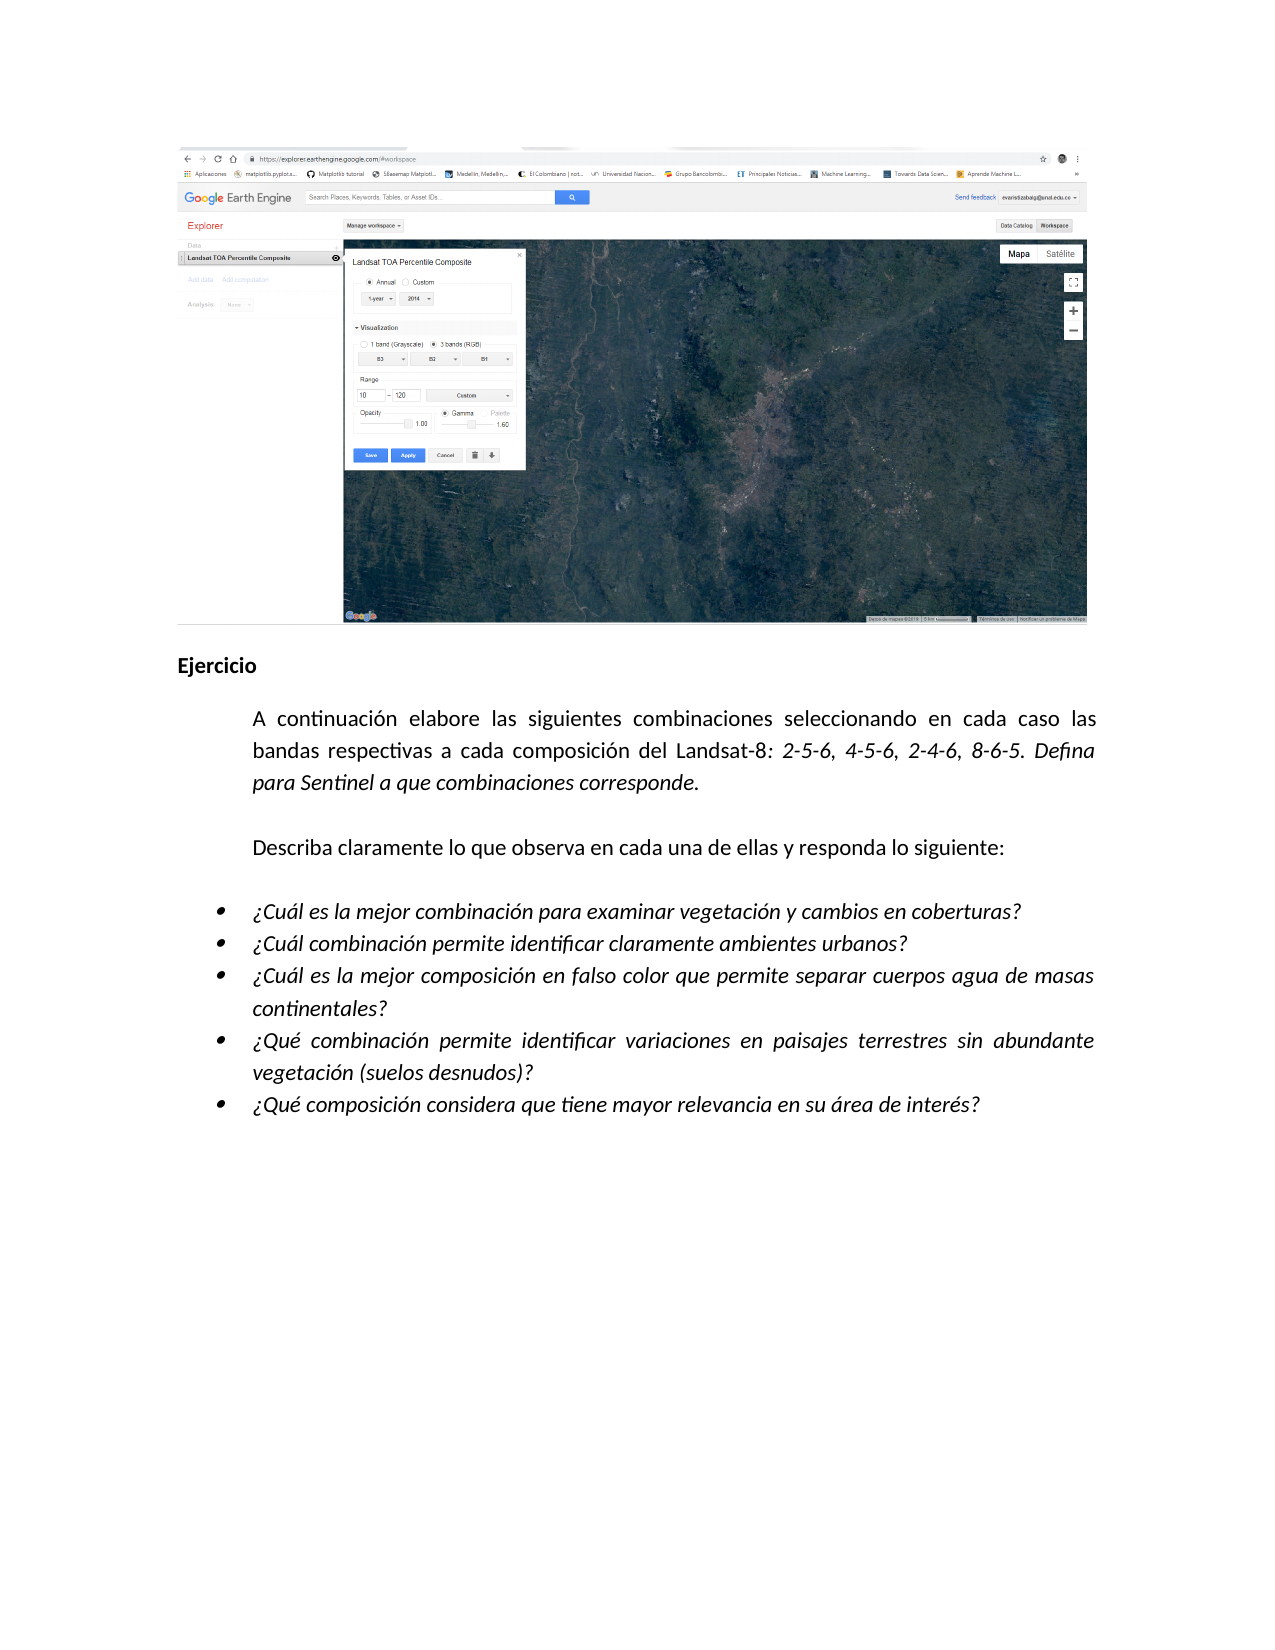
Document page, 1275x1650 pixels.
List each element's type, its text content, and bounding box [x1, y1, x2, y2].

list ¿Cuál es la mejor composición en falso color que permite separar cuerpos agua de masas continentales? [215, 962, 1098, 1022]
list A continuación elabore las siguientes combinaciones seleccionando en cada caso las bandas respectivas a cada composición del Landsat-8: 2-5-6, 4-5-6, 2-4-6, 8-6-5. Defina para Sentinel a que combinaciones corresponde. [252, 704, 1098, 797]
picture [177, 147, 1087, 627]
list ¿Qué combinación permite identificar variaciones en paisajes terrestres sin abundante vegetación (suelos desnudos)? [215, 1026, 1098, 1086]
list ¿Cuál combinación permite identificar claramente ambientes urbanos? [215, 929, 1098, 957]
list Describa claramente lo que observa en cada una de ellas y responda lo siguiente: [252, 833, 1098, 861]
list ¿Qué composición considera que tiene mayor relevancia en su área de interés? [215, 1090, 1098, 1118]
list ¿Cuál es la mejor combinación para examinar vegetación y cambios en coberturas? [215, 897, 1098, 925]
text Ejercicio [177, 651, 1098, 679]
